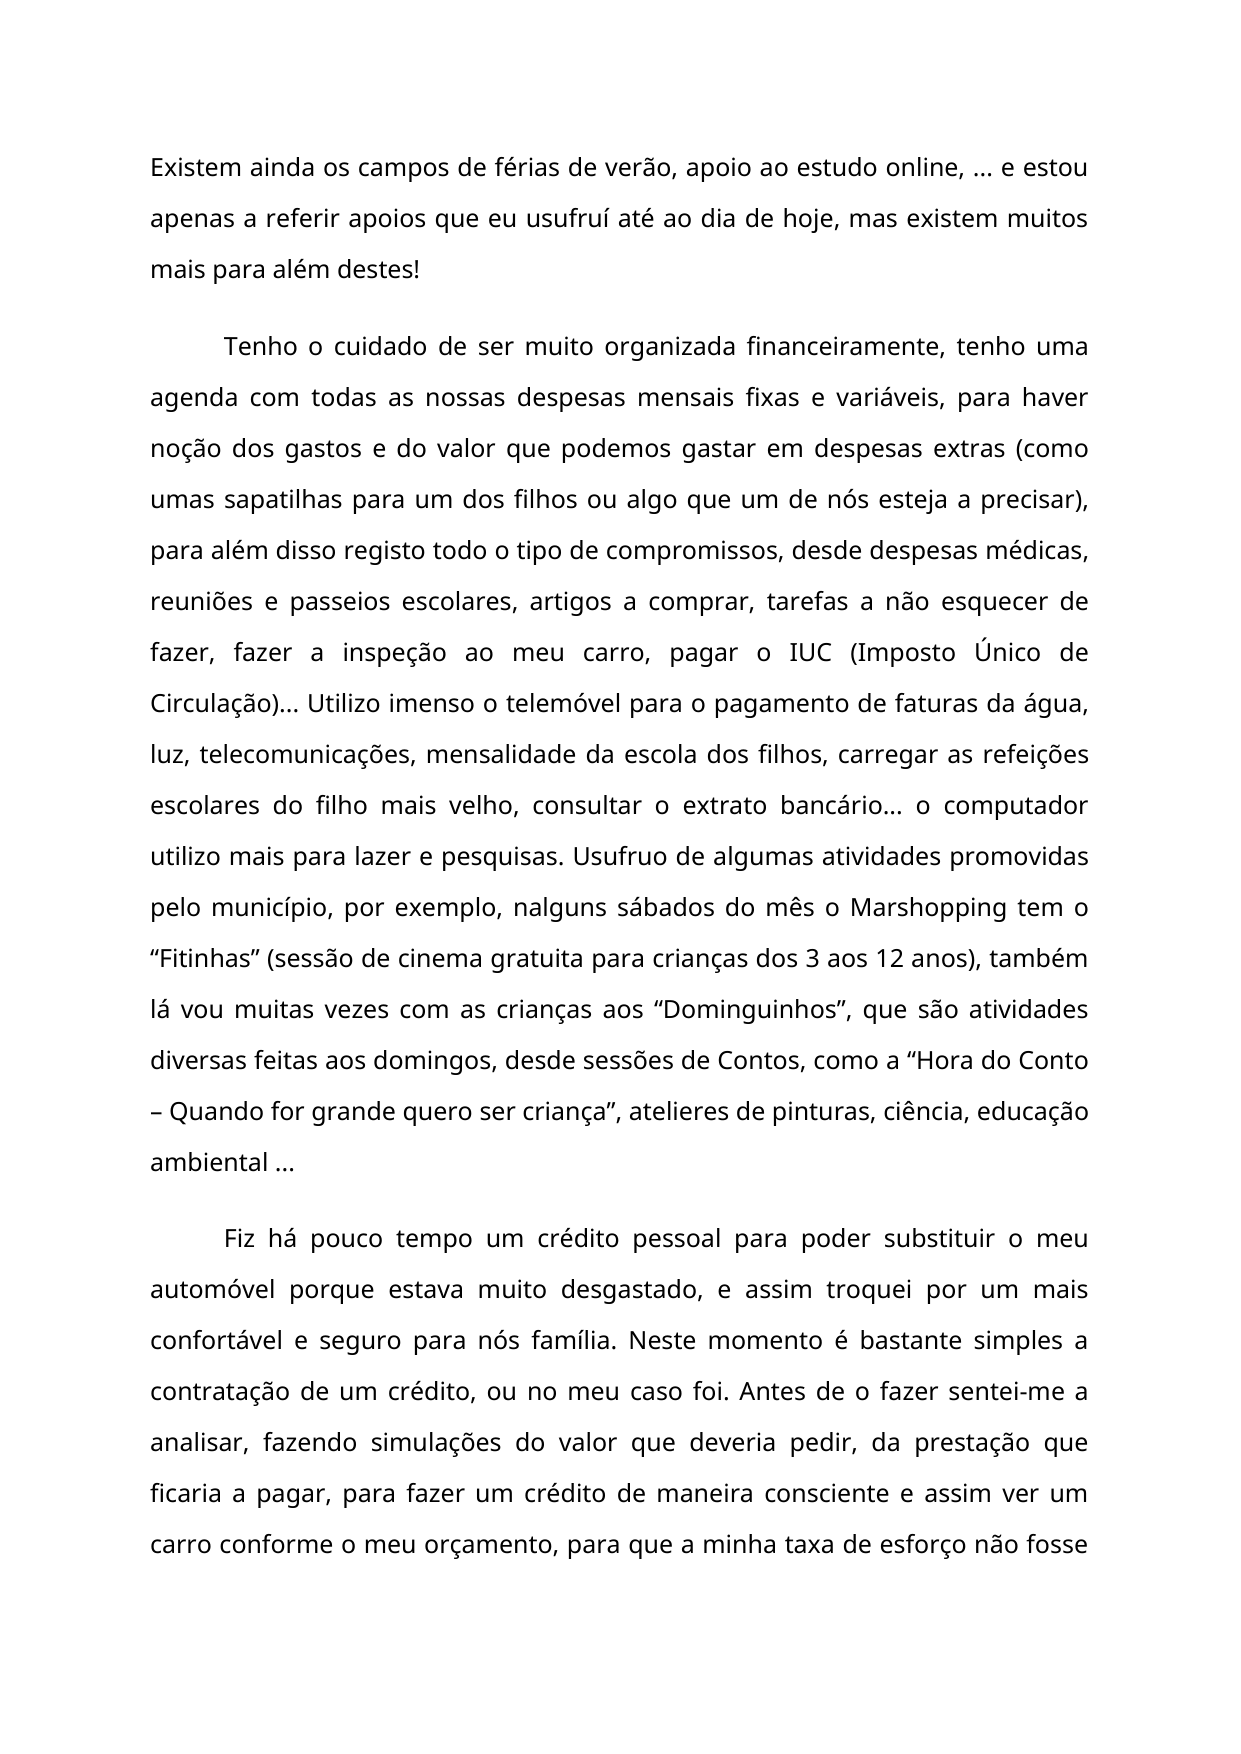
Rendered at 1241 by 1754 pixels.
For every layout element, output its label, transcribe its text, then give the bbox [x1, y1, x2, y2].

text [150, 1221, 1090, 1561]
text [150, 150, 1090, 286]
text Tenho o cuidado de ser muito organizada financeiramente, tenho uma agenda com todas as nossas despesas mensais fixas e variáveis, para haver noção dos gastos e do valor que podemos gastar em despesas extras (como umas sapatilhas para um dos filhos ou algo que um de nós esteja a precisar), para além disso registo todo o tipo de compromissos, desde despesas médicas, reuniões e passeios escolares, artigos a comprar, tarefas a não esquecer de fazer, fazer a inspeção ao meu carro, pagar o IUC (Imposto Único de Circulação)... Utilizo imenso o telemóvel para o pagamento de faturas da água, luz, telecomunicações, mensalidade da escola dos filhos, carregar as refeições escolares do filho mais velho, consultar o extrato bancário... o computador utilizo mais para lazer e pesquisas. Usufruo de algumas atividades promovidas pelo município, por exemplo, nalguns sábados do mês o Marshopping tem o “Fitinhas” (sessão de cinema gratuita para crianças dos 3 aos 12 anos), também lá vou muitas vezes com as crianças aos “Dominguinhos”, que são atividades diversas feitas aos domingos, desde sessões de Contos, como a “Hora do Conto – Quando for grande quero ser criança”, atelieres de pinturas, ciência, educação ambiental ... [150, 328, 1090, 1179]
